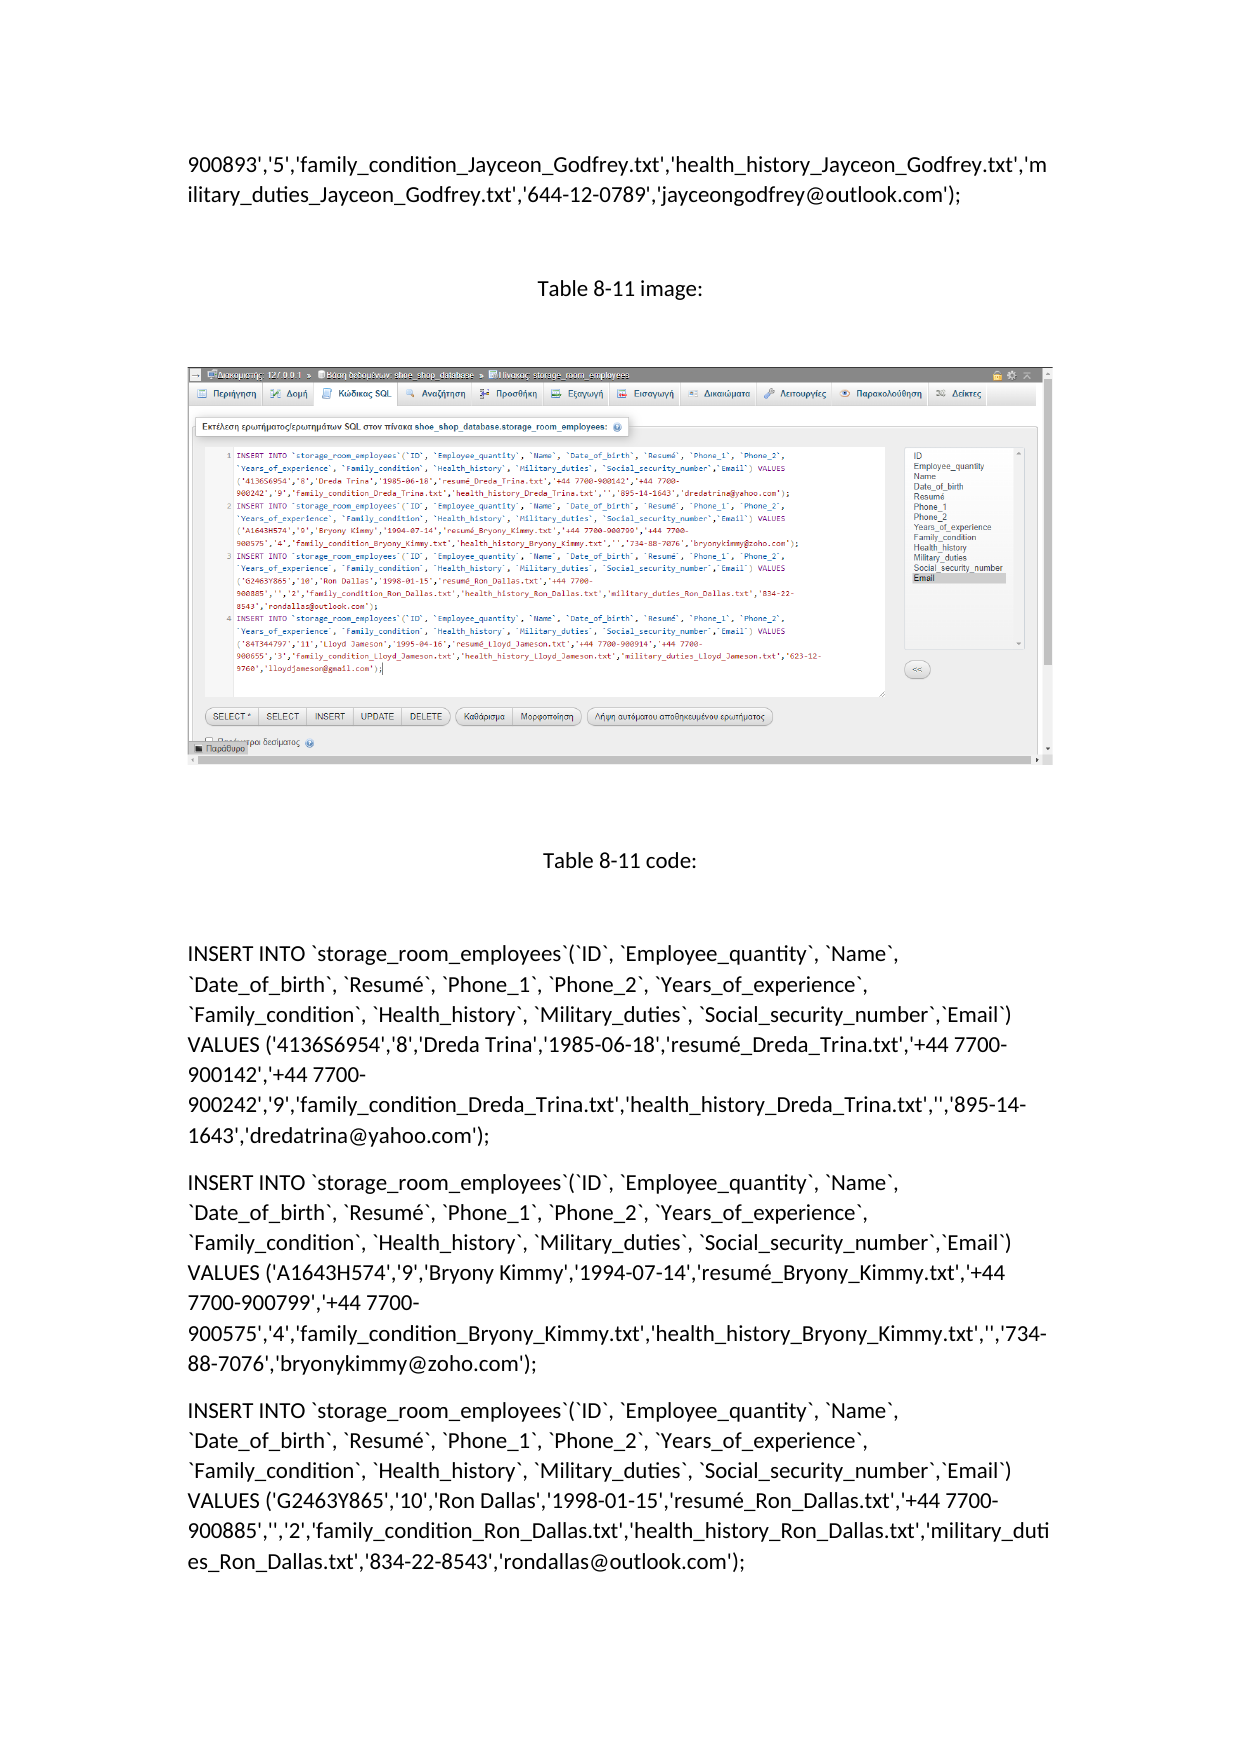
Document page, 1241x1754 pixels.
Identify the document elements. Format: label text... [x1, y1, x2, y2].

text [187, 150, 1053, 208]
text Table 8-11 image: [187, 274, 1053, 302]
picture [187, 367, 1053, 765]
text INSERT INTO `storage_room_employees`(`ID`, `Employee_quantity`, `Name`, `Date_of_birth`, `Resumé`, `Phone_1`, `Phone_2`, `Years_of_experience`, `Family_condition`, `Health_history`, `Military_duties`, `Social_security_number`,`Email`) VALUES ('A1643H574','9','Bryony Kimmy','1994-07-14','resumé_Bryony_Kimmy.txt','+44 7700-900799','+44 7700-900575','4','family_condition_Bryony_Kimmy.txt','health_history_Bryony_Kimmy.txt','','734-88-7076','bryonykimmy@zoho.com'); [187, 1168, 1053, 1377]
text INSERT INTO `storage_room_employees`(`ID`, `Employee_quantity`, `Name`, `Date_of_birth`, `Resumé`, `Phone_1`, `Phone_2`, `Years_of_experience`, `Family_condition`, `Health_history`, `Military_duties`, `Social_security_number`,`Email`) VALUES ('G2463Y865','10','Ron Dallas','1998-01-15','resumé_Ron_Dallas.txt','+44 7700-900885','','2','family_condition_Ron_Dallas.txt','health_history_Ron_Dallas.txt','military_duties_Ron_Dallas.txt','834-22-8543','rondallas@outlook.com'); [187, 1396, 1053, 1575]
text INSERT INTO `storage_room_employees`(`ID`, `Employee_quantity`, `Name`, `Date_of_birth`, `Resumé`, `Phone_1`, `Phone_2`, `Years_of_experience`, `Family_condition`, `Health_history`, `Military_duties`, `Social_security_number`,`Email`) VALUES ('4136S6954','8','Dreda Trina','1985-06-18','resumé_Dreda_Trina.txt','+44 7700-900142','+44 7700-900242','9','family_condition_Dreda_Trina.txt','health_history_Dreda_Trina.txt','','895-14-1643','dredatrina@yahoo.com'); [187, 939, 1053, 1149]
text Table 8-11 code: [187, 765, 1053, 874]
